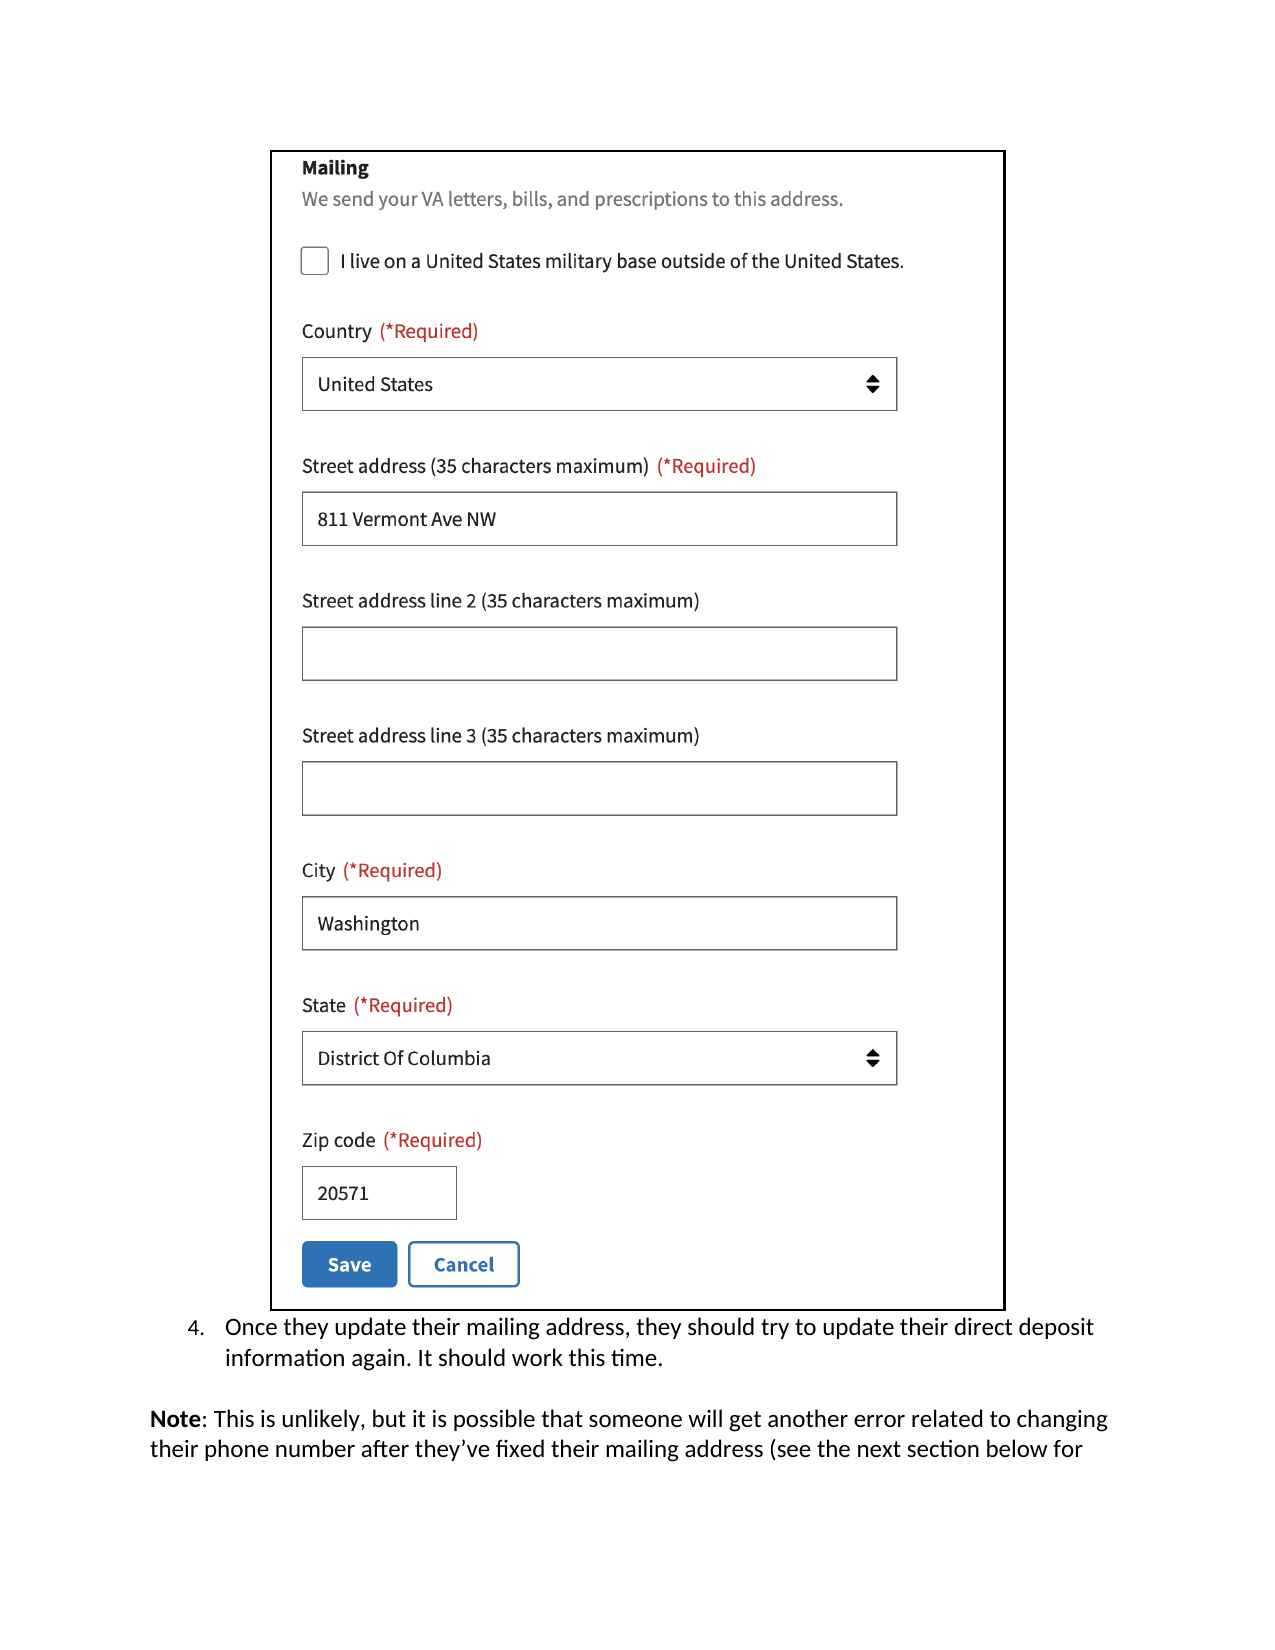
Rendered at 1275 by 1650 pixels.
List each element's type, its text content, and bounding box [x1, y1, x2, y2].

list Once they update their mailing address, they should try to update their direct deposit information again. It should work this time. [187, 1311, 1125, 1372]
picture [272, 152, 1003, 1309]
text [150, 1403, 1125, 1464]
